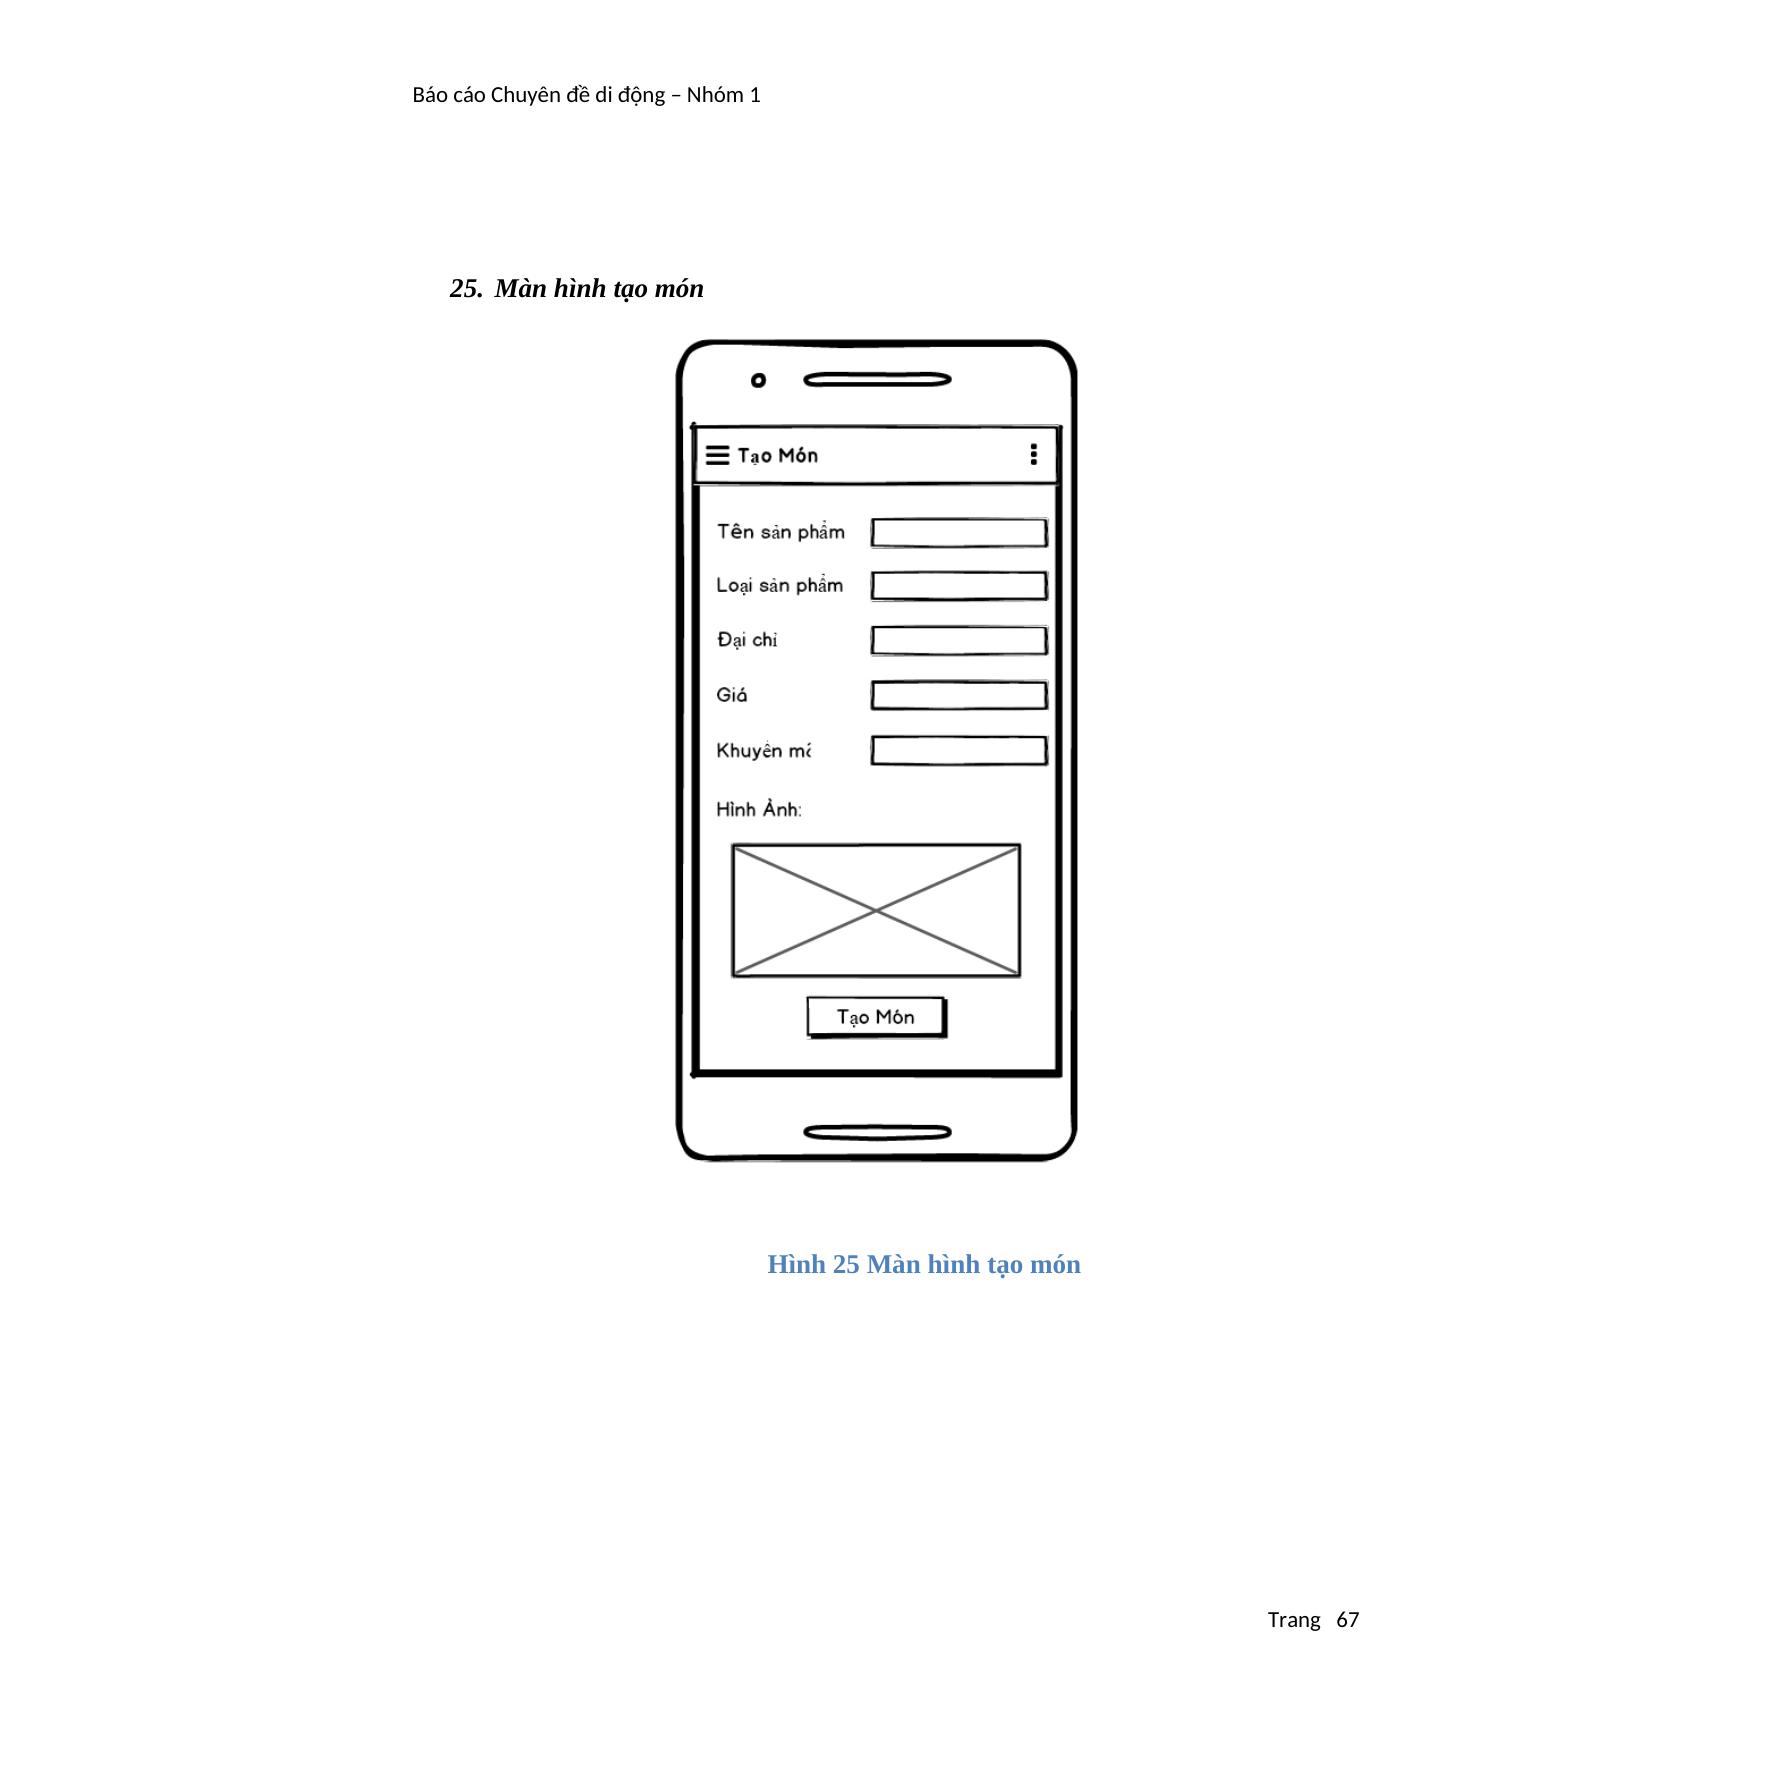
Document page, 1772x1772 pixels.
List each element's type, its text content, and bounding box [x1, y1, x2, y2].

text Hình 25 Màn hình tạo món [487, 1248, 1361, 1279]
picture [563, 330, 1261, 1201]
subtitle Màn hình tạo món [450, 272, 1361, 303]
